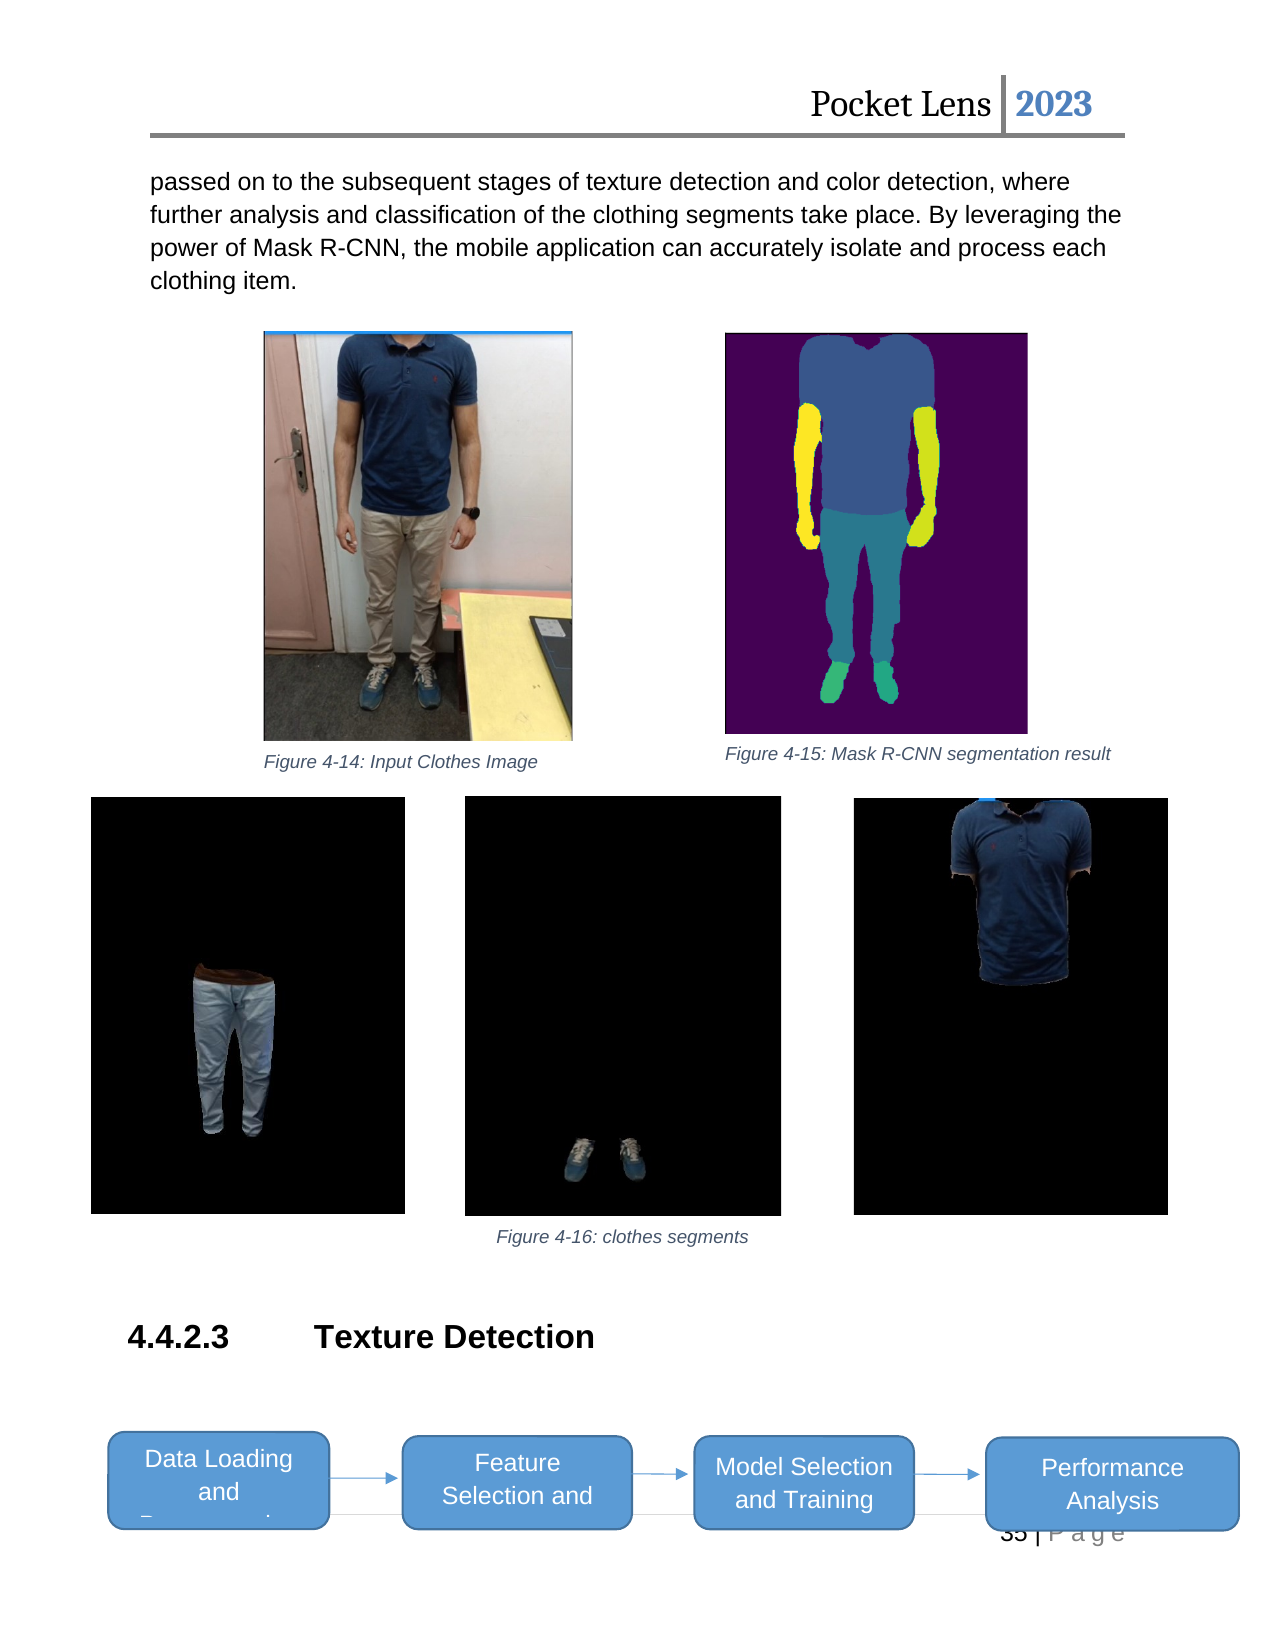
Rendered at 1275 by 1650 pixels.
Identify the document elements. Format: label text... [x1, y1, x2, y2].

picture [465, 796, 782, 1216]
picture [853, 798, 1168, 1215]
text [150, 167, 1125, 294]
picture [263, 331, 573, 741]
picture [725, 331, 1028, 734]
subtitle Texture Detection [229, 1317, 1125, 1355]
picture [91, 797, 405, 1214]
